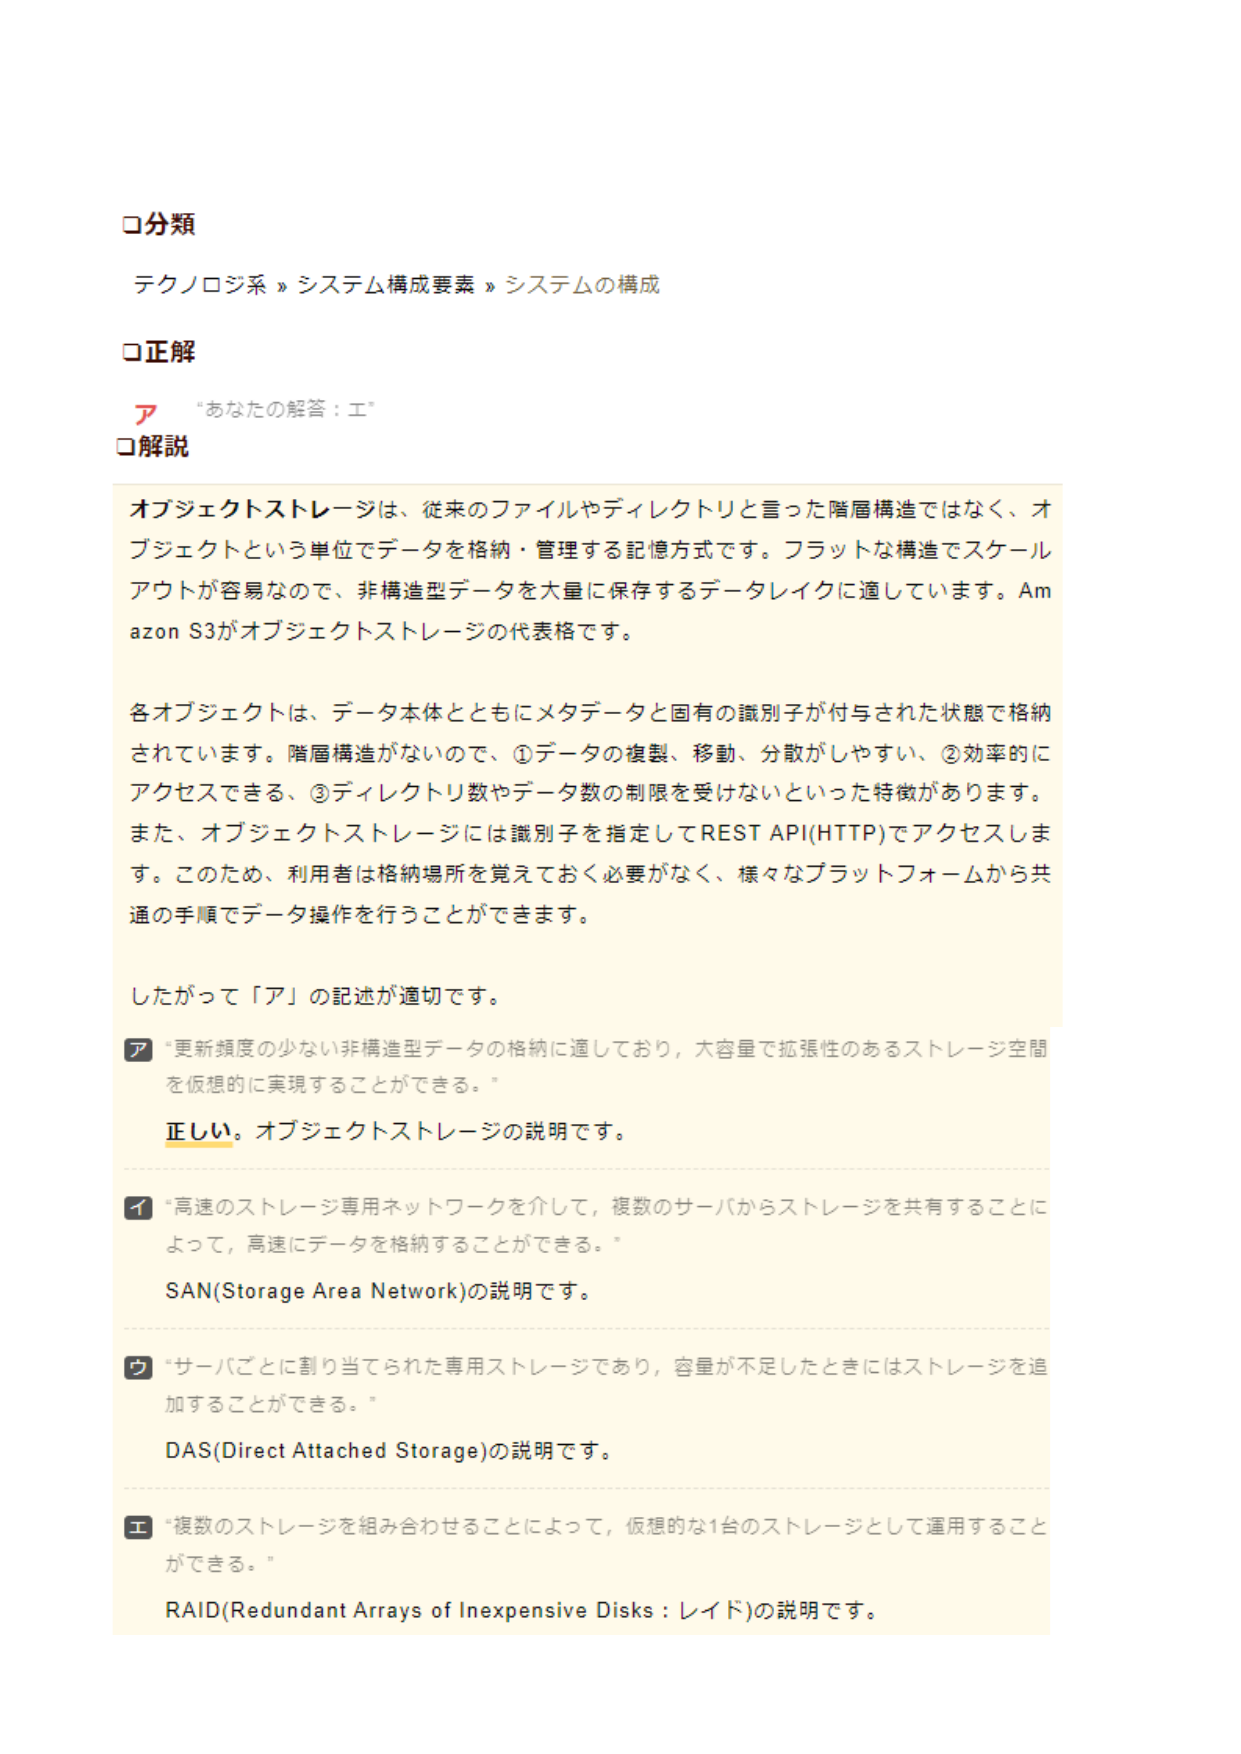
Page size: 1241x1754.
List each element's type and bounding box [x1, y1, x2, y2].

picture [112, 202, 1063, 1635]
